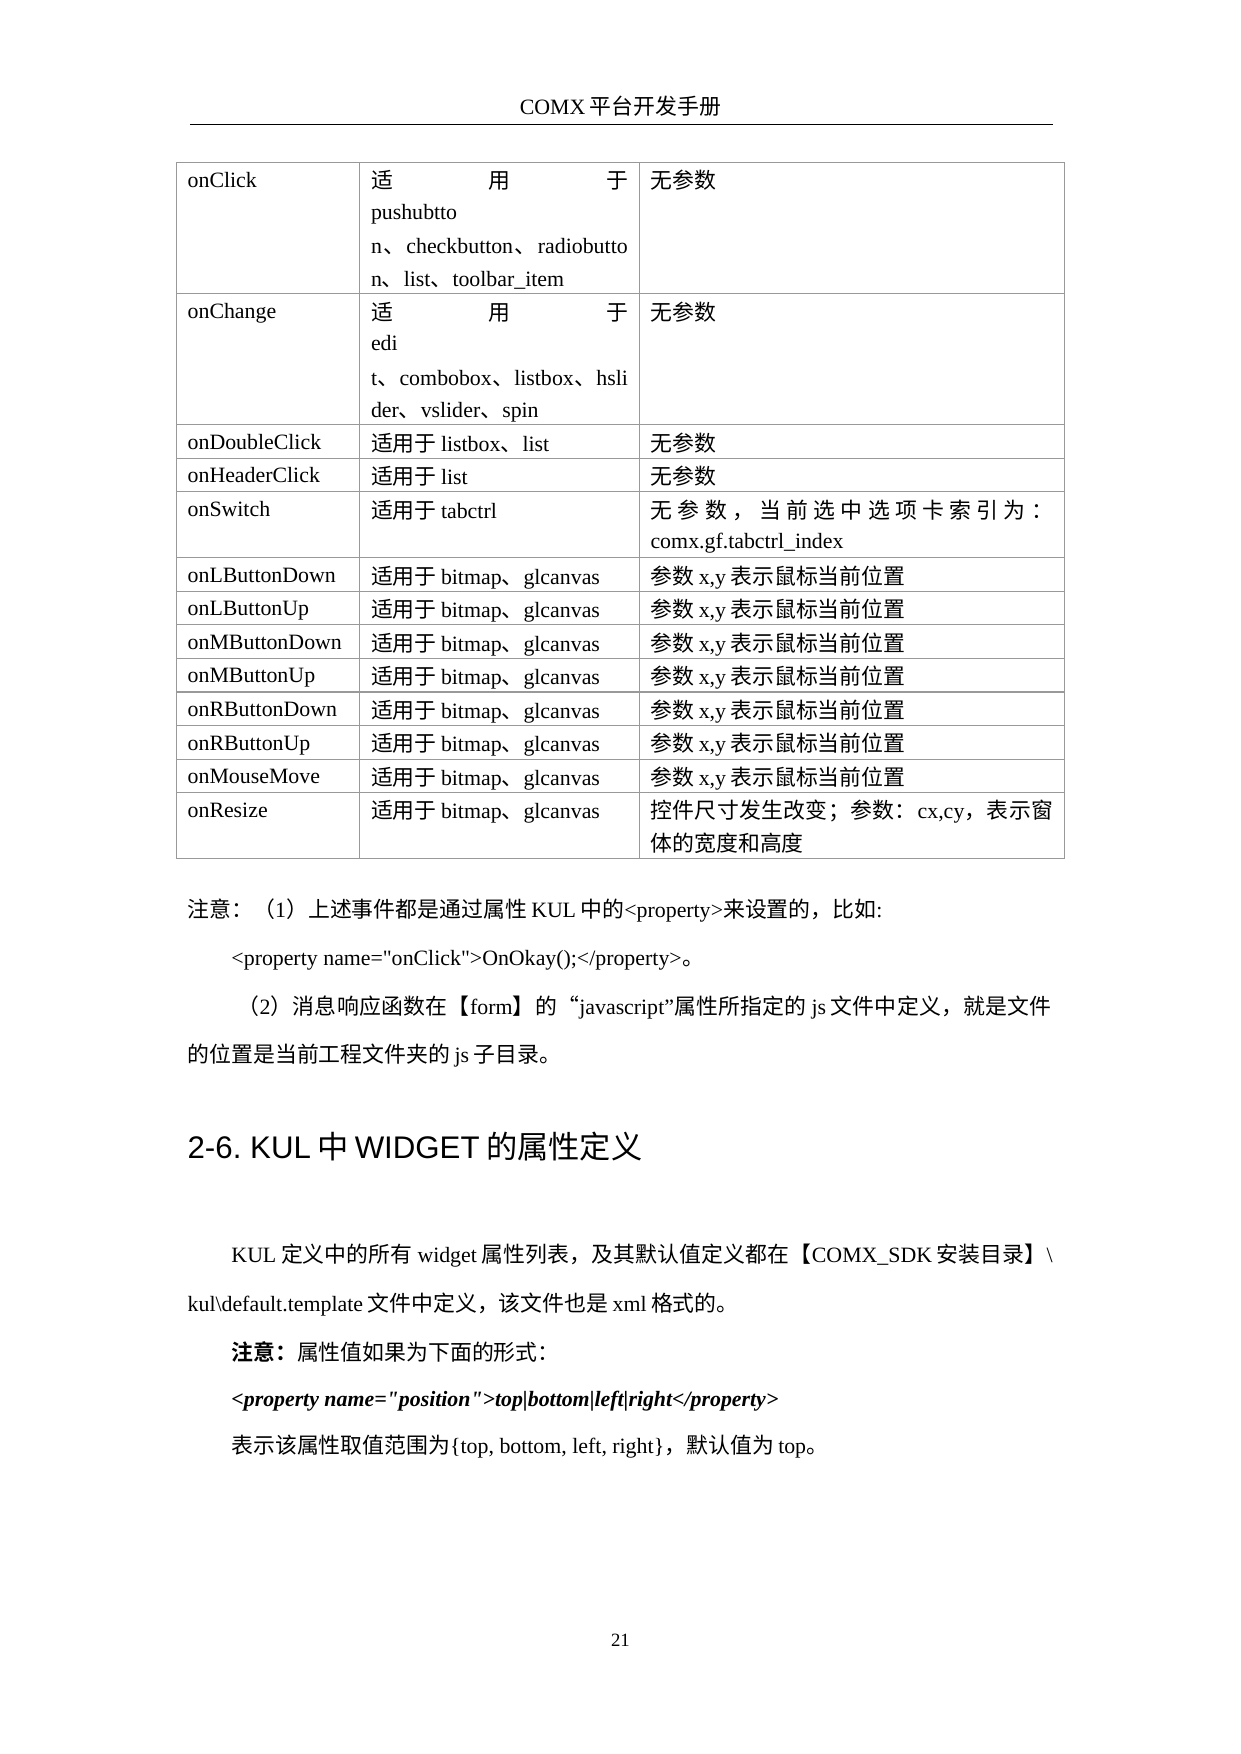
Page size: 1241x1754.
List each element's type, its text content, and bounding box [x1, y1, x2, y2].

table_cell 参数x,y表示鼠标当前位置 [640, 592, 1064, 624]
table_cell onLButtonDown [177, 558, 359, 591]
table_cell 适用于bitmap、glcanvas [360, 726, 639, 758]
table_cell 参数x,y表示鼠标当前位置 [640, 760, 1064, 792]
table_cell onClick [177, 163, 359, 293]
table_cell 适用于pushubtton、checkbutton、radiobutton、list、toolbar_item [360, 163, 639, 293]
table_cell onRButtonUp [177, 726, 359, 758]
table_cell onHeaderClick [177, 459, 359, 491]
text 注意：属性值如果为下面的形式： [187, 1334, 1053, 1367]
table_cell 参数x,y表示鼠标当前位置 [640, 693, 1064, 725]
table_cell onLButtonUp [177, 592, 359, 624]
table_cell 参数x,y表示鼠标当前位置 [640, 558, 1064, 591]
table_cell 无参数，当前选中选项卡索引为：comx.gf.tabctrl_index [640, 492, 1064, 557]
table_cell onMButtonUp [177, 659, 359, 691]
text <property name="position">top|bottom|left|right</property> [187, 1382, 1053, 1415]
table_cell onDoubleClick [177, 425, 359, 458]
text 表示该属性取值范围为{top, bottom, left, right}，默认值为top。 [187, 1427, 1053, 1460]
table_cell onResize [177, 793, 359, 858]
text <property name="onClick">OnOkay();</property>。 [187, 940, 1053, 972]
table_cell onChange [177, 294, 359, 424]
table_cell 无参数 [640, 163, 1064, 293]
text KUL定义中的所有widget属性列表，及其默认值定义都在【COMX_SDK安装目录】\kul\default.template文件中定义，该文件也是xml格式的。 [187, 1237, 1053, 1318]
table_cell 参数x,y表示鼠标当前位置 [640, 659, 1064, 691]
text 注意：（1）上述事件都是通过属性KUL中的<property>来设置的，比如: [187, 892, 1053, 924]
table_cell 适用于listbox、list [360, 425, 639, 458]
table_cell 适用于edit、combobox、listbox、hslider、vslider、spin [360, 294, 639, 424]
table_cell onMButtonDown [177, 625, 359, 658]
table_cell 适用于list [360, 459, 639, 491]
table_cell onRButtonDown [177, 693, 359, 725]
table_cell 参数x,y表示鼠标当前位置 [640, 625, 1064, 658]
table_cell 无参数 [640, 425, 1064, 458]
table_cell 适用于bitmap、glcanvas [360, 558, 639, 591]
list KUL中WIDGET的属性定义 [187, 1112, 1053, 1177]
table_cell onMouseMove [177, 760, 359, 792]
table_cell 无参数 [640, 459, 1064, 491]
table_cell 适用于bitmap、glcanvas [360, 793, 639, 858]
table_cell 适用于bitmap、glcanvas [360, 760, 639, 792]
table_cell 无参数 [640, 294, 1064, 424]
text （2）消息响应函数在【form】的“javascript”属性所指定的js文件中定义，就是文件的位置是当前工程文件夹的js子目录。 [187, 988, 1053, 1069]
table_cell 参数x,y表示鼠标当前位置 [640, 726, 1064, 758]
table_cell 适用于bitmap、glcanvas [360, 592, 639, 624]
table_cell 适用于bitmap、glcanvas [360, 625, 639, 658]
table_cell onSwitch [177, 492, 359, 557]
table_cell 适用于tabctrl [360, 492, 639, 557]
table_cell 适用于bitmap、glcanvas [360, 659, 639, 691]
table_cell 适用于bitmap、glcanvas [360, 693, 639, 725]
table_cell 控件尺寸发生改变；参数：cx,cy，表示窗体的宽度和高度 [640, 793, 1064, 858]
